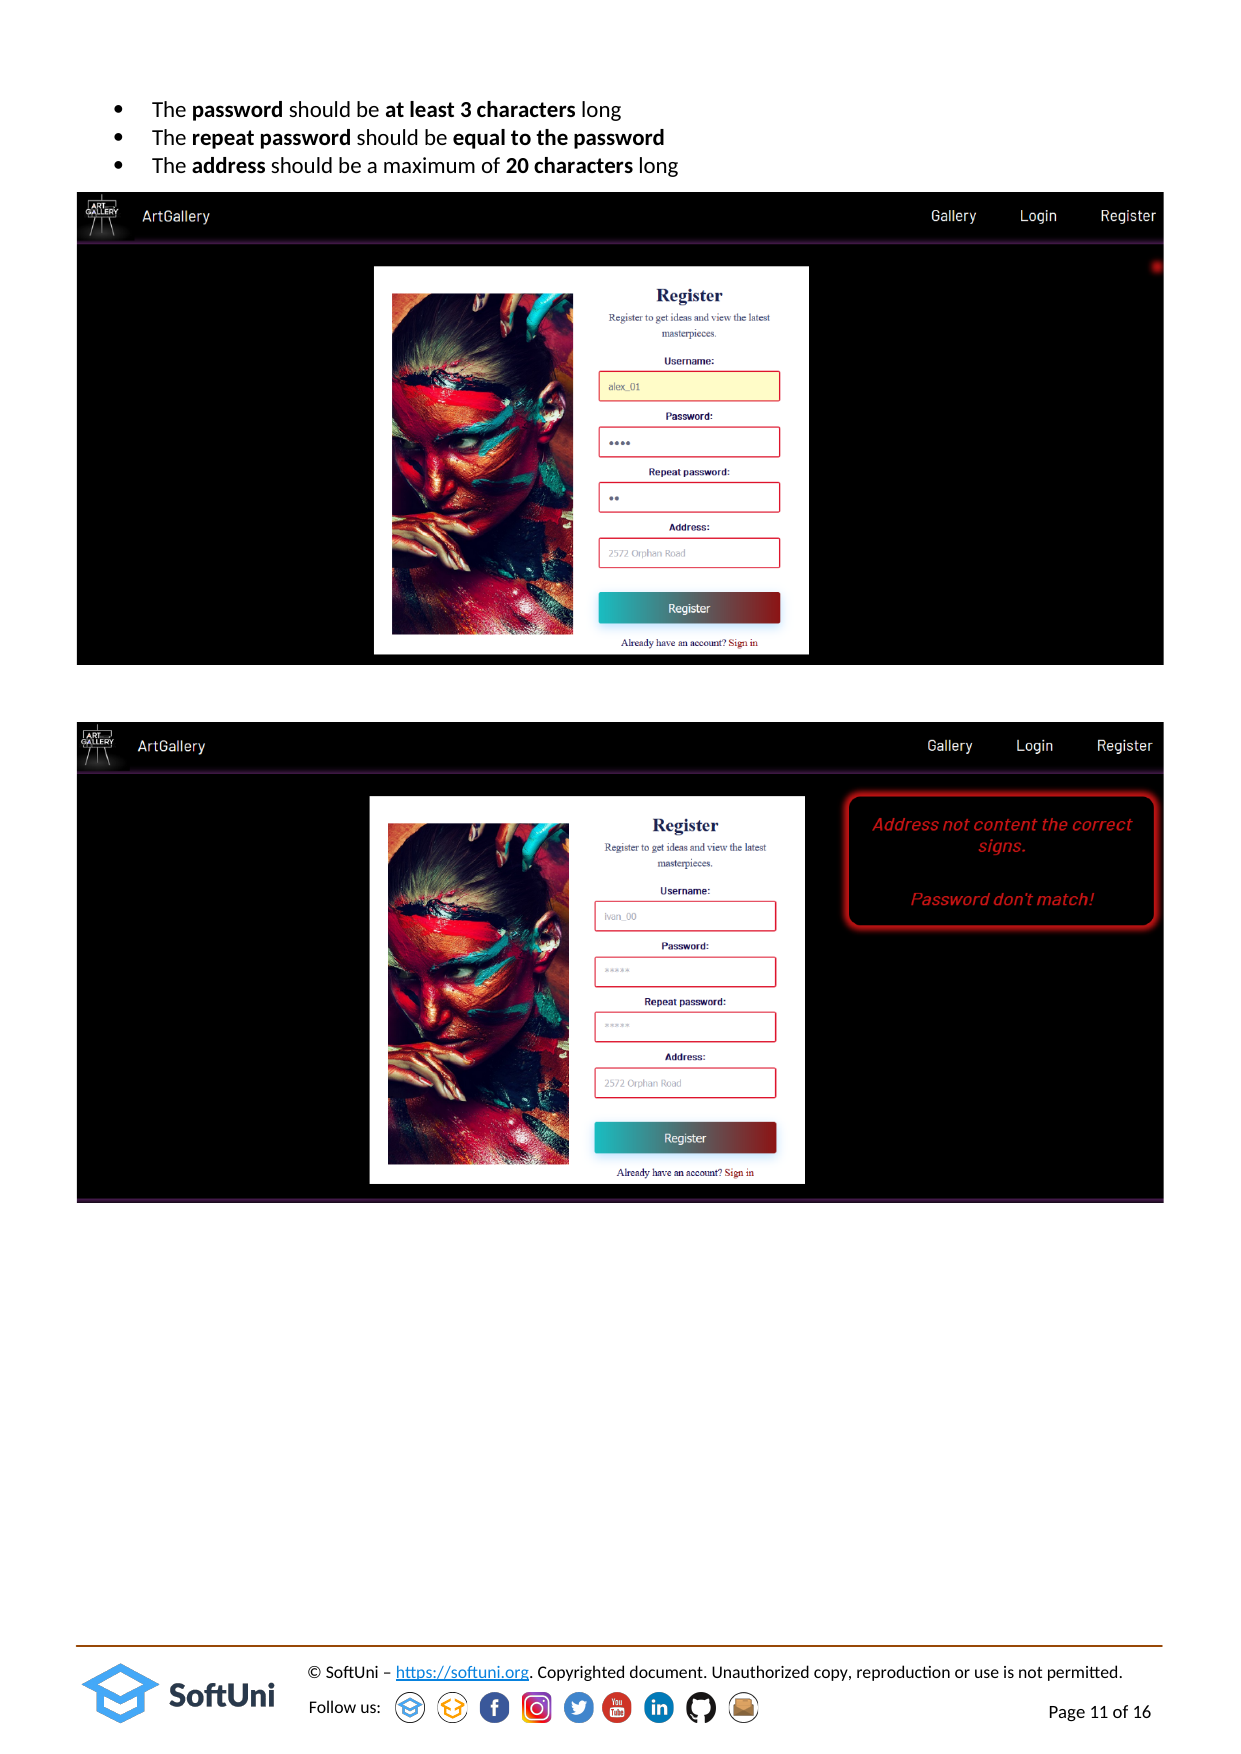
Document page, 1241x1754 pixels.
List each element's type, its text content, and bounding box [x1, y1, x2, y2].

picture [602, 1692, 632, 1723]
picture [658, 1705, 667, 1714]
picture [479, 1692, 510, 1723]
picture [75, 1658, 281, 1729]
picture [665, 1692, 674, 1701]
list The repeat password should be equal to the password [114, 123, 1163, 151]
picture [728, 1692, 759, 1723]
picture [564, 1692, 594, 1723]
list The address should be a maximum of 20 characters long [114, 151, 1163, 179]
picture [644, 1714, 653, 1723]
picture [76, 192, 1164, 665]
picture [665, 1714, 674, 1723]
list The password should be at least 3 characters long [114, 95, 1163, 123]
picture [686, 1692, 716, 1723]
picture [522, 1692, 552, 1723]
picture [76, 722, 1164, 1203]
picture [644, 1692, 653, 1701]
picture [395, 1692, 425, 1723]
picture [437, 1692, 468, 1723]
